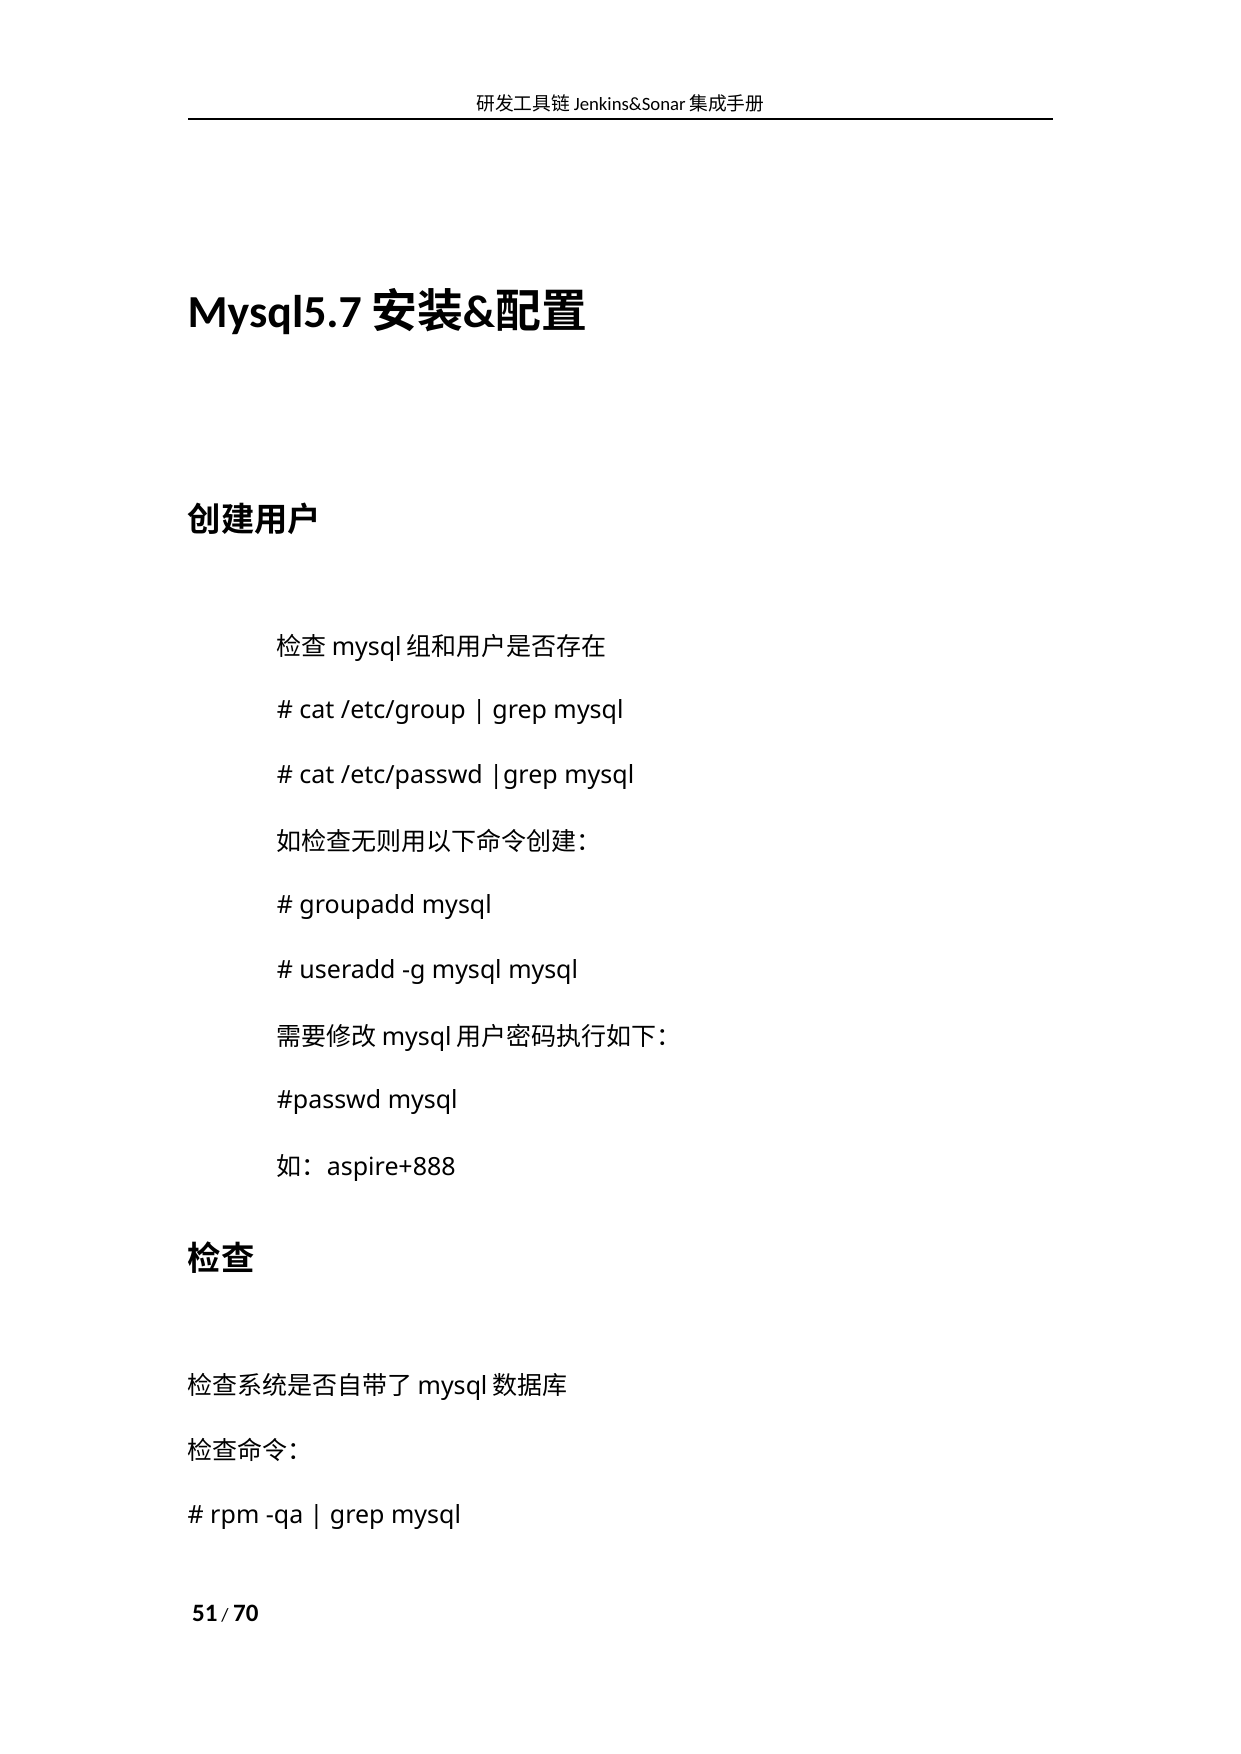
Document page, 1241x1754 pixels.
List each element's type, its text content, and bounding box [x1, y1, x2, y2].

subtitle 检查 [187, 1224, 1053, 1289]
text # rpm -qa | grep mysql [187, 1481, 1053, 1546]
text 检查系统是否自带了mysql数据库 [187, 1351, 1053, 1416]
text 如检查无则用以下命令创建： [277, 807, 1053, 872]
text #passwd mysql [277, 1067, 1053, 1132]
text 需要修改mysql用户密码执行如下： [277, 1002, 1053, 1067]
subtitle 创建用户 [187, 484, 1053, 549]
text # useradd -g mysql mysql [277, 937, 1053, 1002]
text # cat /etc/passwd |grep mysql [277, 742, 1053, 807]
text # groupadd mysql [277, 872, 1053, 937]
subtitle Mysql5.7安装&配置 [187, 259, 1053, 356]
text 如：aspire+888 [277, 1132, 1053, 1197]
text 检查命令： [187, 1416, 1053, 1481]
text 检查mysql组和用户是否存在 [277, 612, 1053, 677]
text # cat /etc/group | grep mysql [277, 677, 1053, 742]
